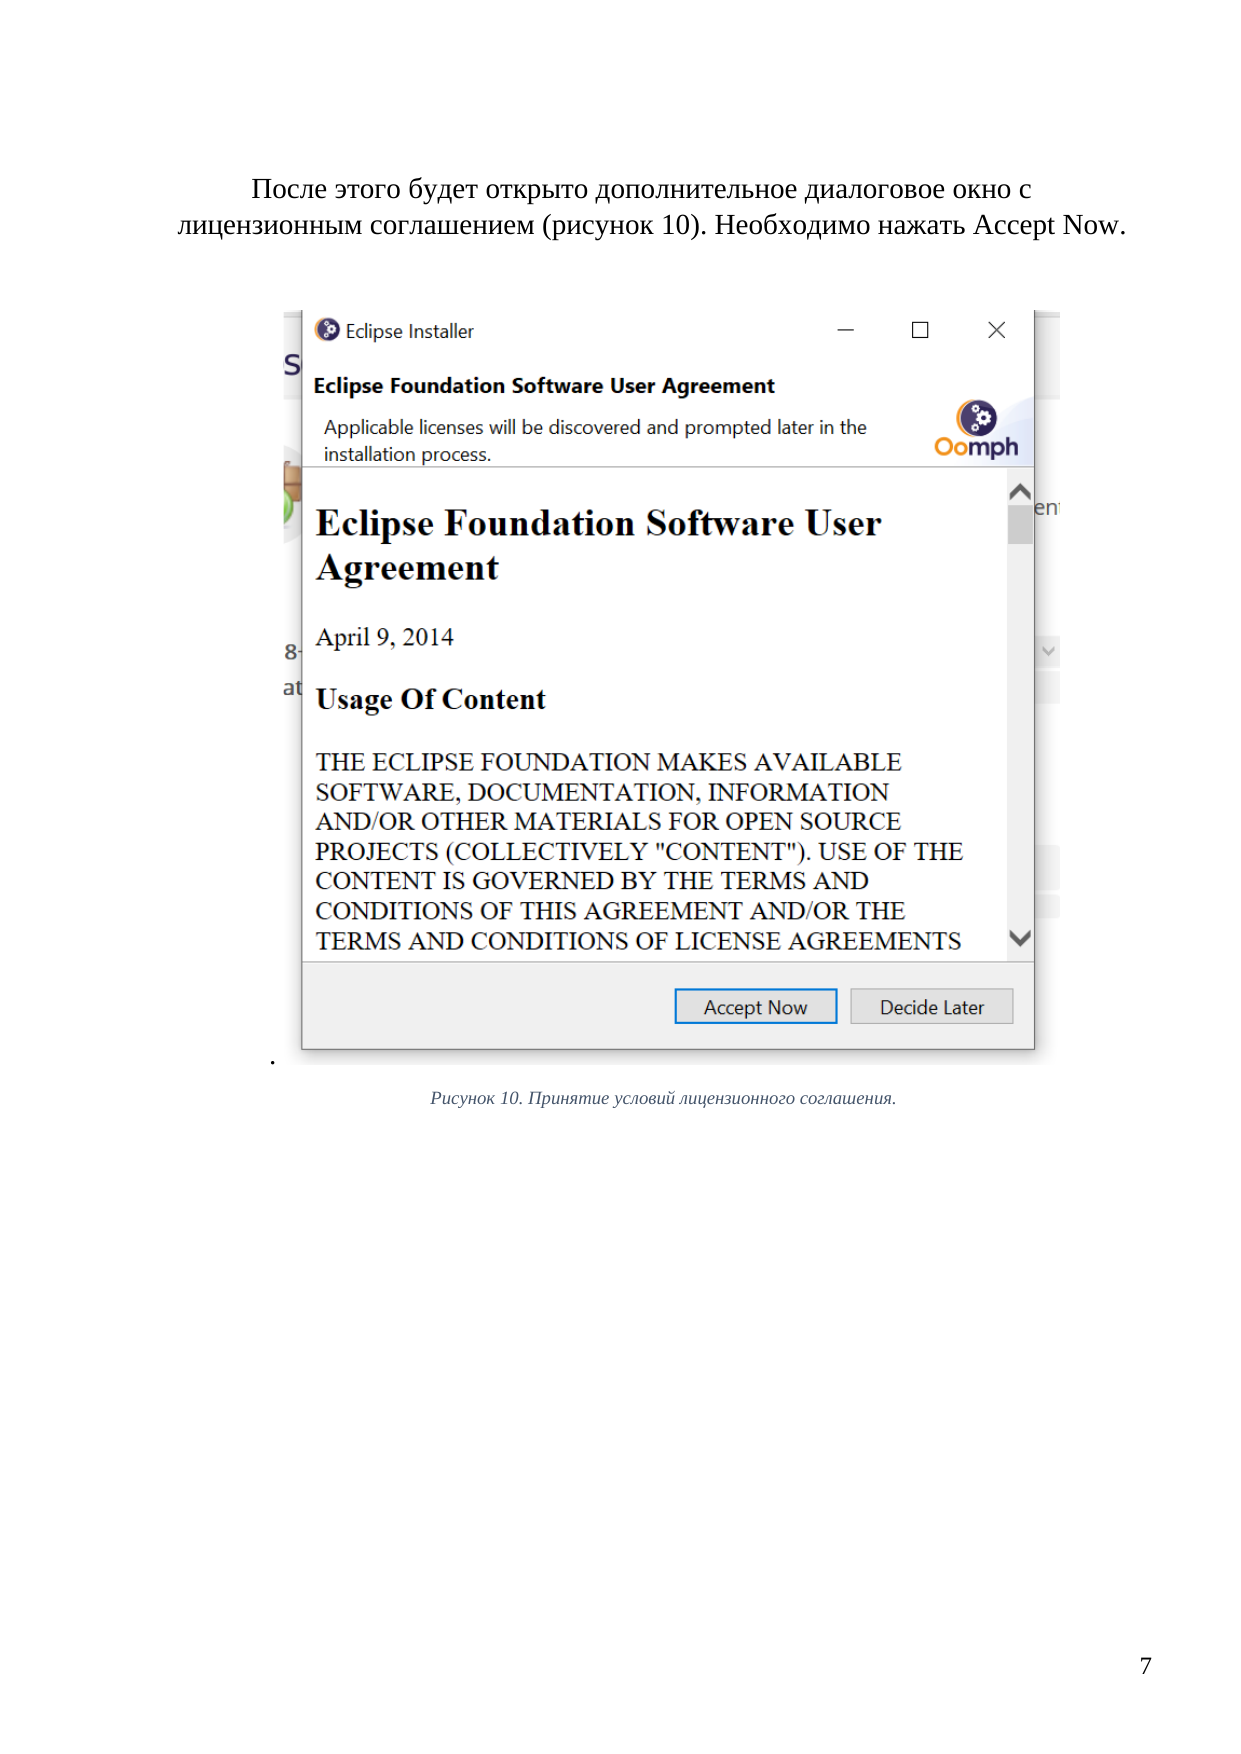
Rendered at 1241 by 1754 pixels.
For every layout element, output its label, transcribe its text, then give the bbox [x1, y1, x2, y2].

picture [283, 310, 1060, 1065]
text После этого будет открыто дополнительное диалоговое окно с лицензионным соглашением (рисунок 10). Необходимо нажать Accept Now. [177, 171, 1152, 241]
